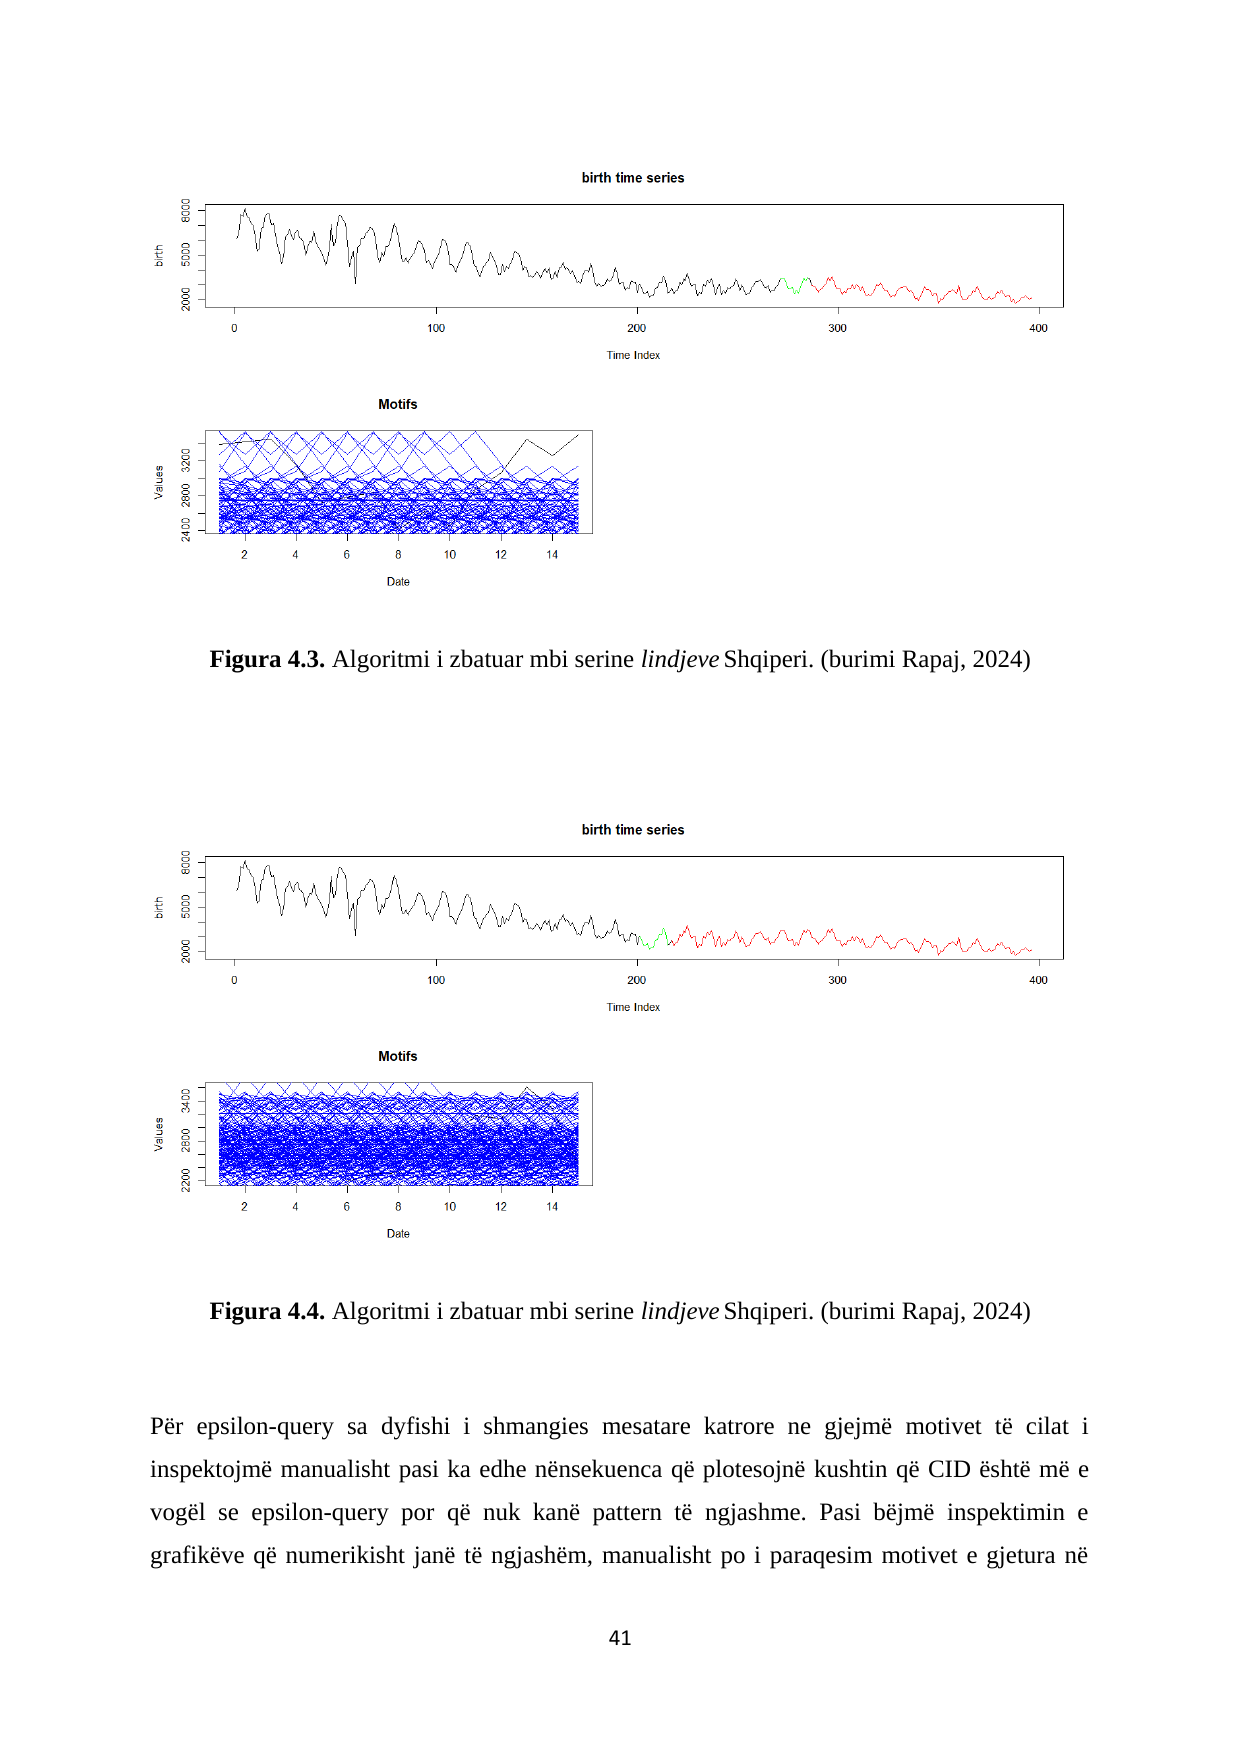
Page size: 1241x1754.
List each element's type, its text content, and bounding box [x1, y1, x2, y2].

picture [150, 802, 1091, 1254]
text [150, 1411, 1090, 1569]
picture [150, 150, 1091, 602]
text Figura 4.4. Algoritmi i zbatuar mbi serine lindjeve Shqiperi. (burimi Rapaj, 2024) [150, 1296, 1090, 1325]
text Figura 4.3. Algoritmi i zbatuar mbi serine lindjeve Shqiperi. (burimi Rapaj, 2024) [150, 644, 1090, 673]
